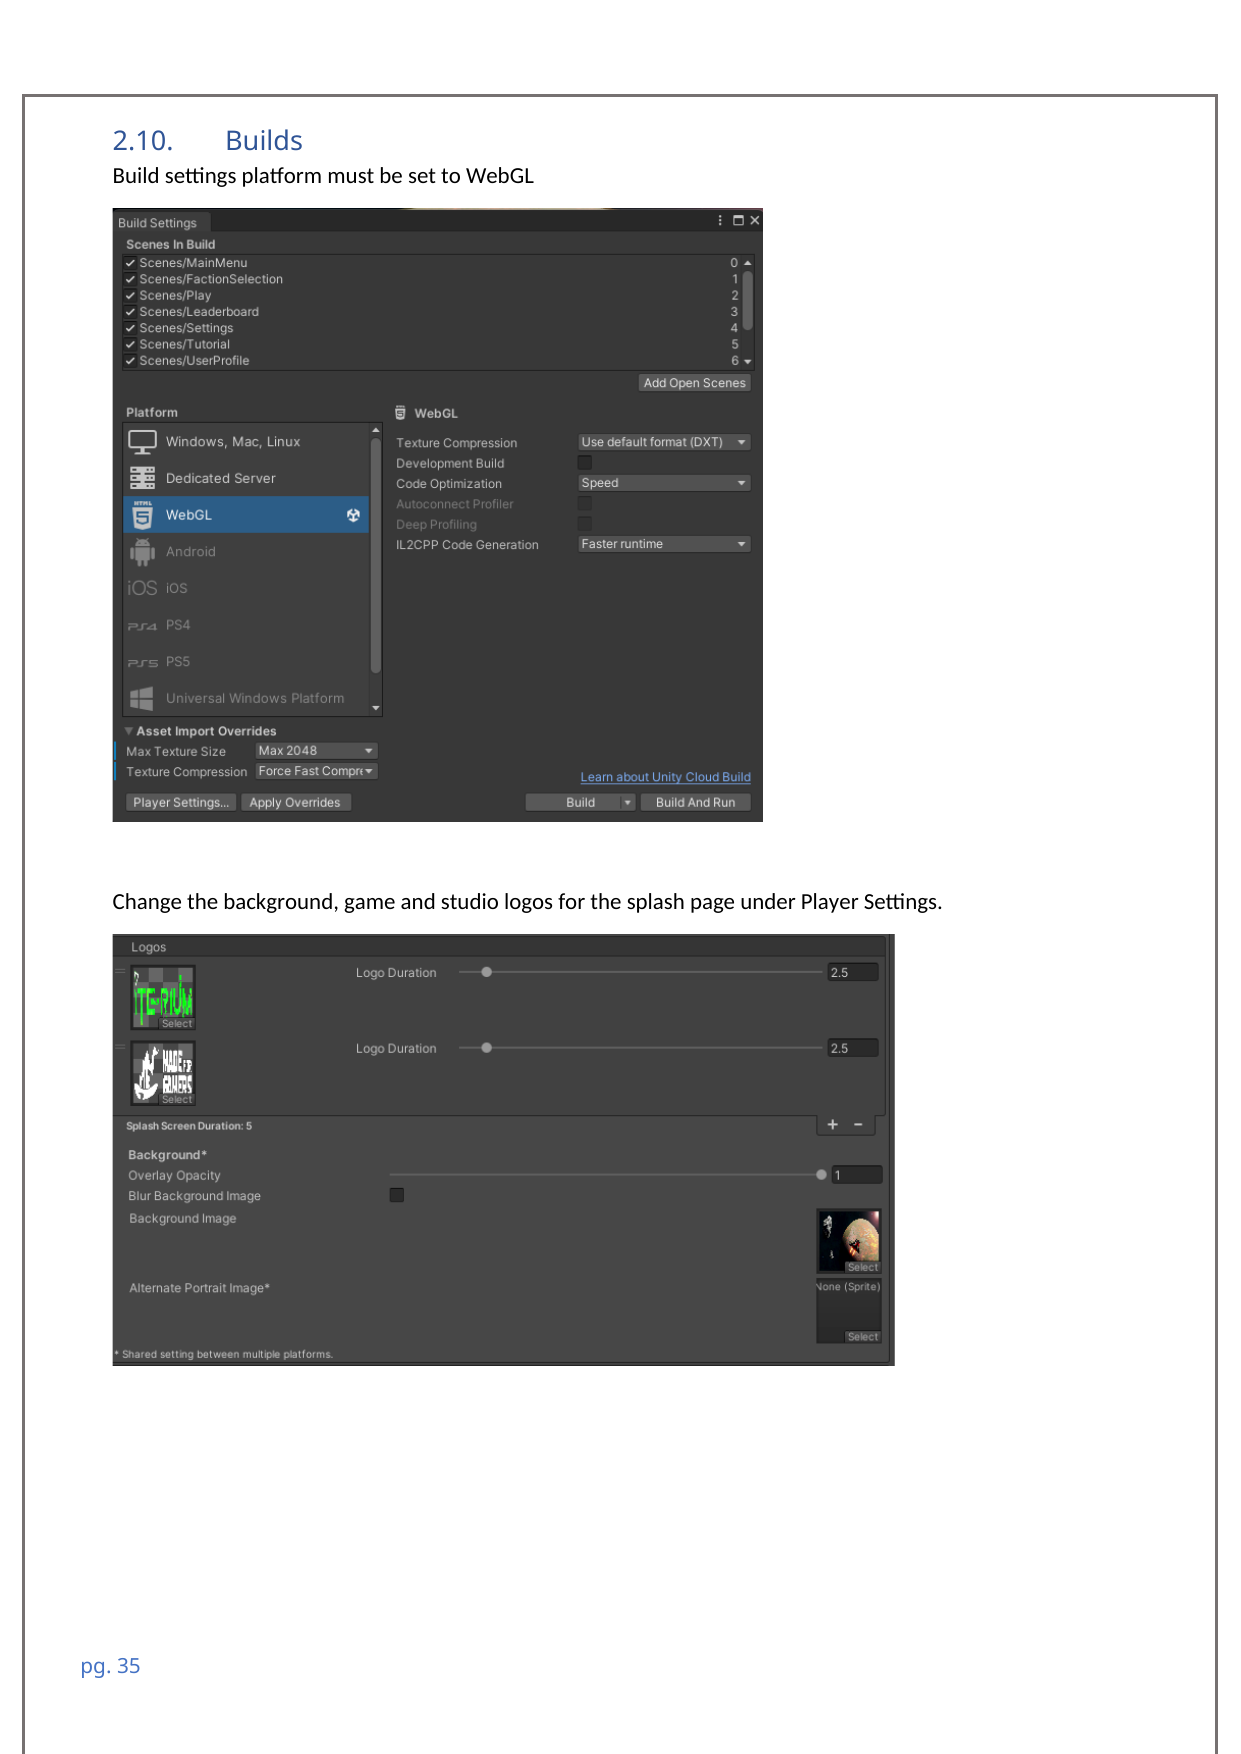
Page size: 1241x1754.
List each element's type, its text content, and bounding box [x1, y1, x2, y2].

text Change the background, game and studio logos for the splash page under Player Settings. [112, 887, 1165, 915]
subtitle Builds [112, 122, 1165, 159]
text Build settings platform must be set to WebGL [112, 162, 1165, 190]
picture [112, 208, 763, 822]
picture [112, 934, 895, 1366]
